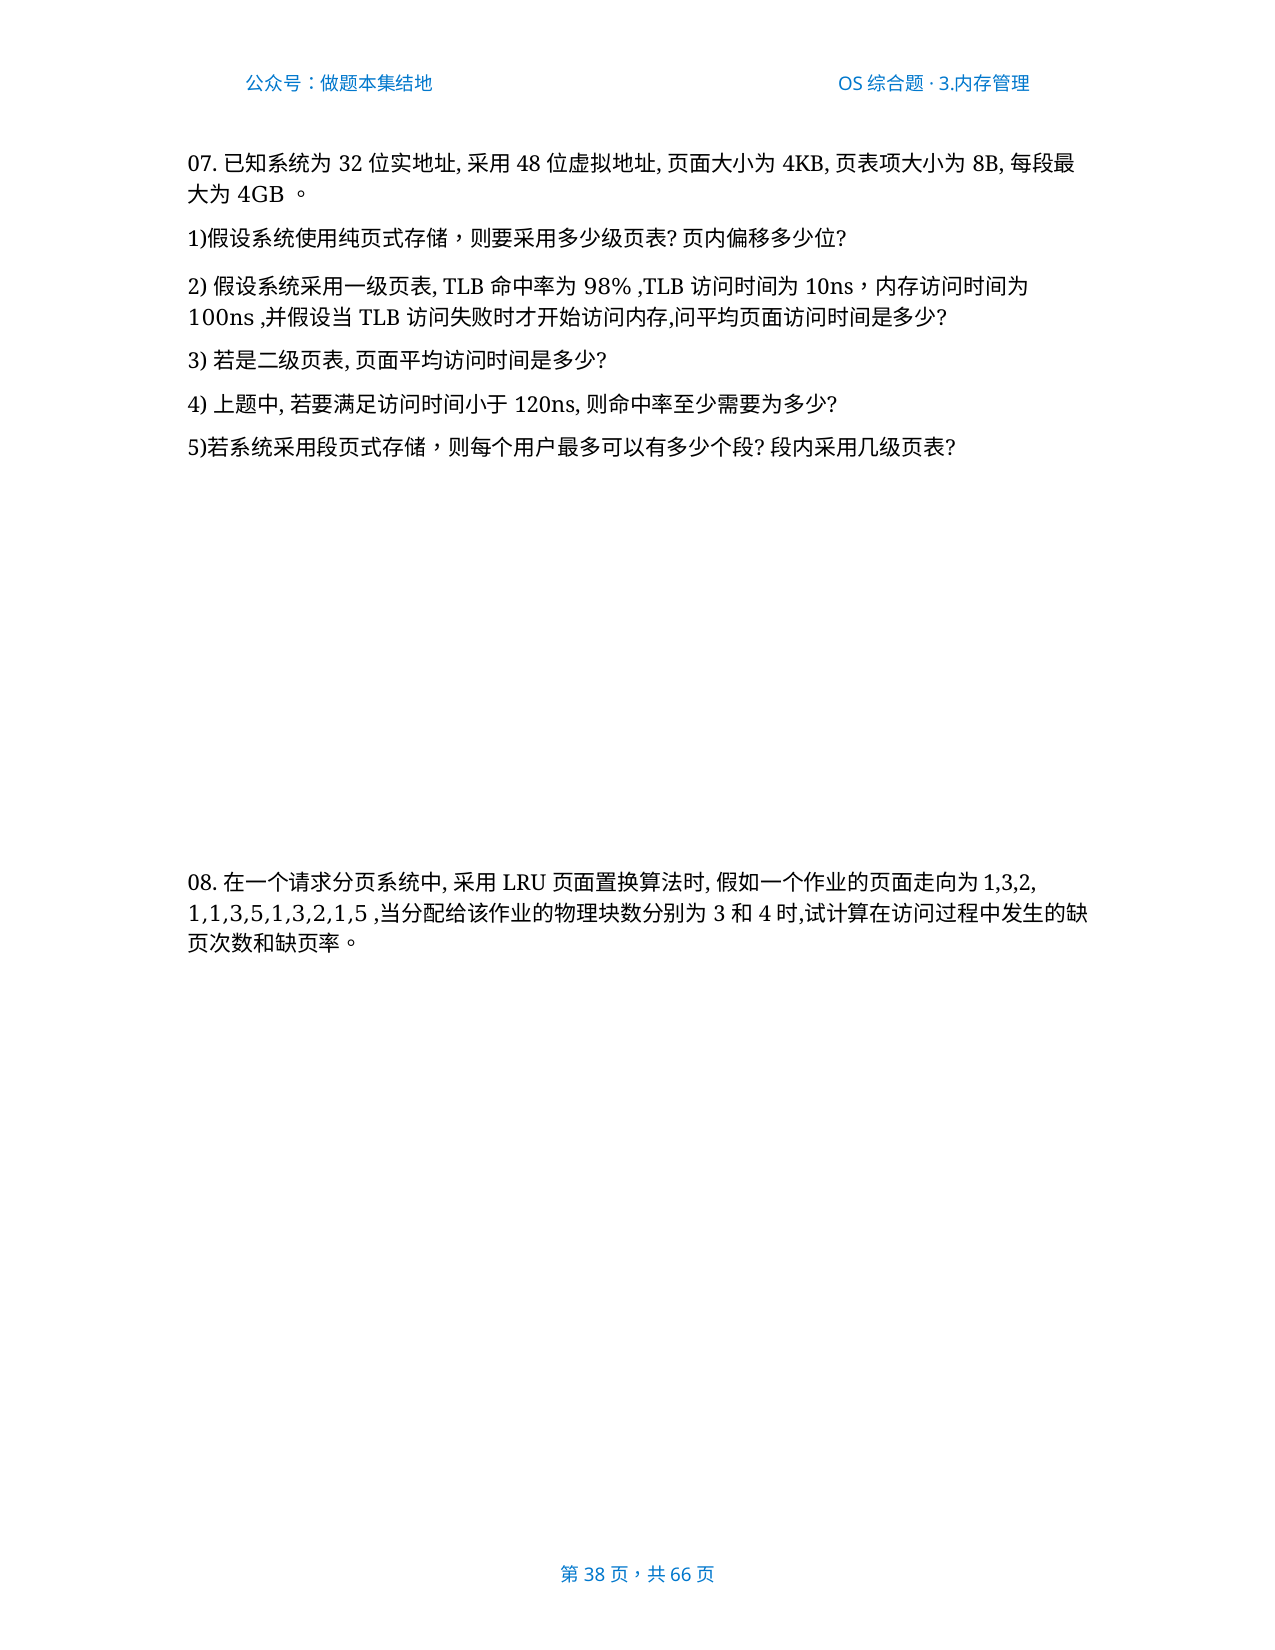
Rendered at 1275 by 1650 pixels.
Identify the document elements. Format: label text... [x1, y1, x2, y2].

text 第 38 页，共66 页 [150, 1567, 1125, 1584]
text 3) 若是二级页表, 页面平均访问时间是多少? [187, 351, 1125, 373]
text 4) 上题中, 若要满足访问时间小于 120ns, 则命中率至少需要为多少? [187, 394, 1125, 417]
text 07. 已知系统为 32 位实地址, 采用 48 位虚拟地址, 页面大小为 4KB, 页表项大小为 8B, 每段最大为 4GB 。 [187, 148, 1080, 208]
text 公众号：做题本集结地 OS 综合题 · 3.内存管理 [150, 76, 1125, 94]
text 5)若系统采用段页式存储，则每个用户最多可以有多少个段? 段内采用几级页表? [187, 437, 1125, 460]
text 1)假设系统使用纯页式存储，则要采用多少级页表? 页内偏移多少位? [187, 228, 1125, 251]
text 2) 假设系统采用一级页表, TLB 命中率为 98% ,TLB 访问时间为 10ns，内存访问时间为 100ns ,并假设当 TLB 访问失败时才开始访问内存,问平均页面访问时间是多少? [187, 271, 1065, 331]
text 08. 在一个请求分页系统中, 采用 LRU 页面置换算法时, 假如一个作业的页面走向为1,3,2, 1,1,3,5,1,3,2,1,5 ,当分配给该作业的物理块数分别为 3 和 4 时,试计算在访问过程中发生的缺页次数和缺页率。 [187, 867, 1095, 958]
